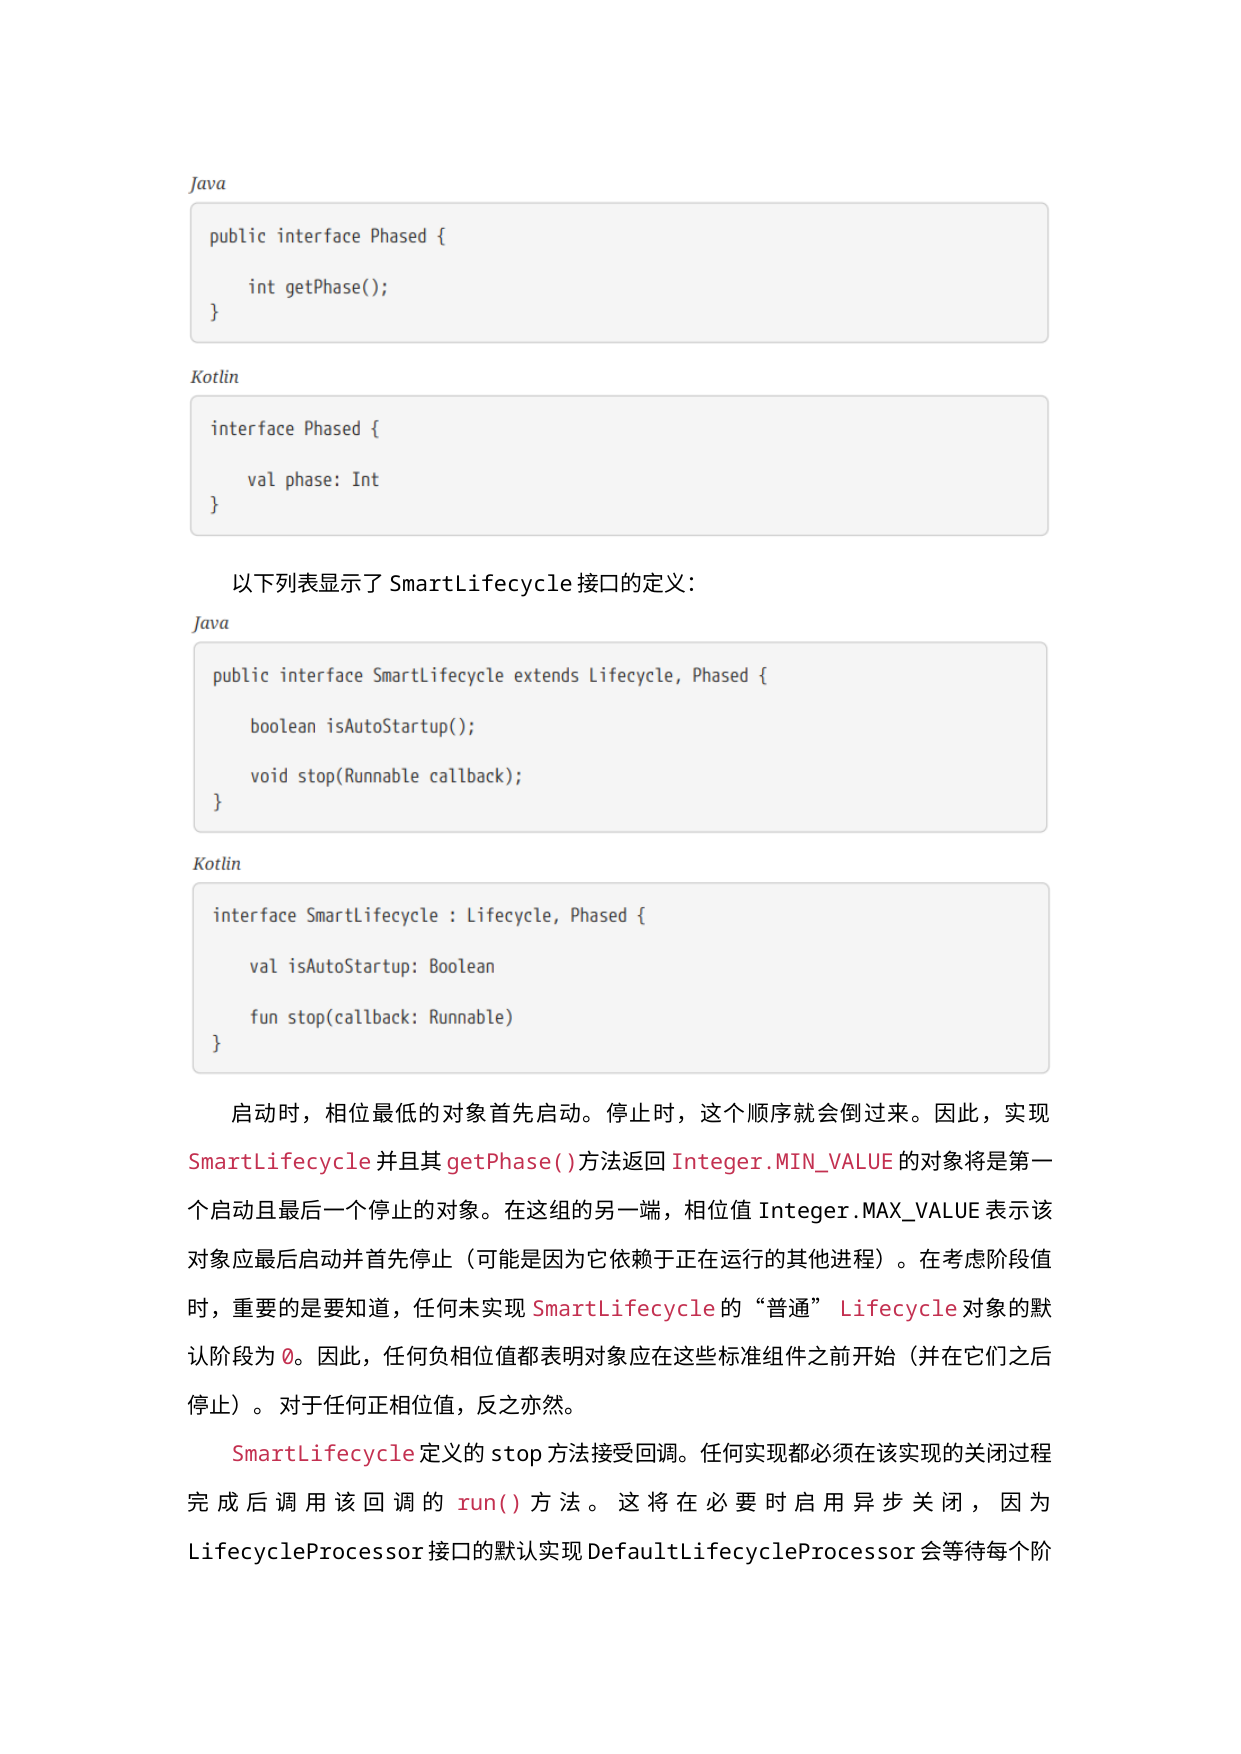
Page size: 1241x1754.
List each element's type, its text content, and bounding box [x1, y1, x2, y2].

picture [187, 162, 1052, 545]
text 以下列表显示了SmartLifecycle接口的定义： [187, 565, 1053, 598]
picture [187, 613, 1053, 840]
text 启动时，相位最低的对象首先启动。停止时，这个顺序就会倒过来。因此，实现SmartLifecycle并且其getPhase()方法返回Integer.MIN_VALUE的对象将是第一个启动且最后一个停止的对象。在这组的另一端，相位值Integer.MAX_VALUE表示该对象应最后启动并首先停止（可能是因为它依赖于正在运行的其他进程）。在考虑阶段值时，重要的是要知道，任何未实现SmartLifecycle的“普通” Lifecycle对象的默认阶段为0。因此，任何负相位值都表明对象应在这些标准组件之前开始（并在它们之后停止）。 对于任何正相位值，反之亦然。 [187, 1095, 1053, 1420]
picture [187, 854, 1053, 1078]
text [187, 1436, 1053, 1566]
